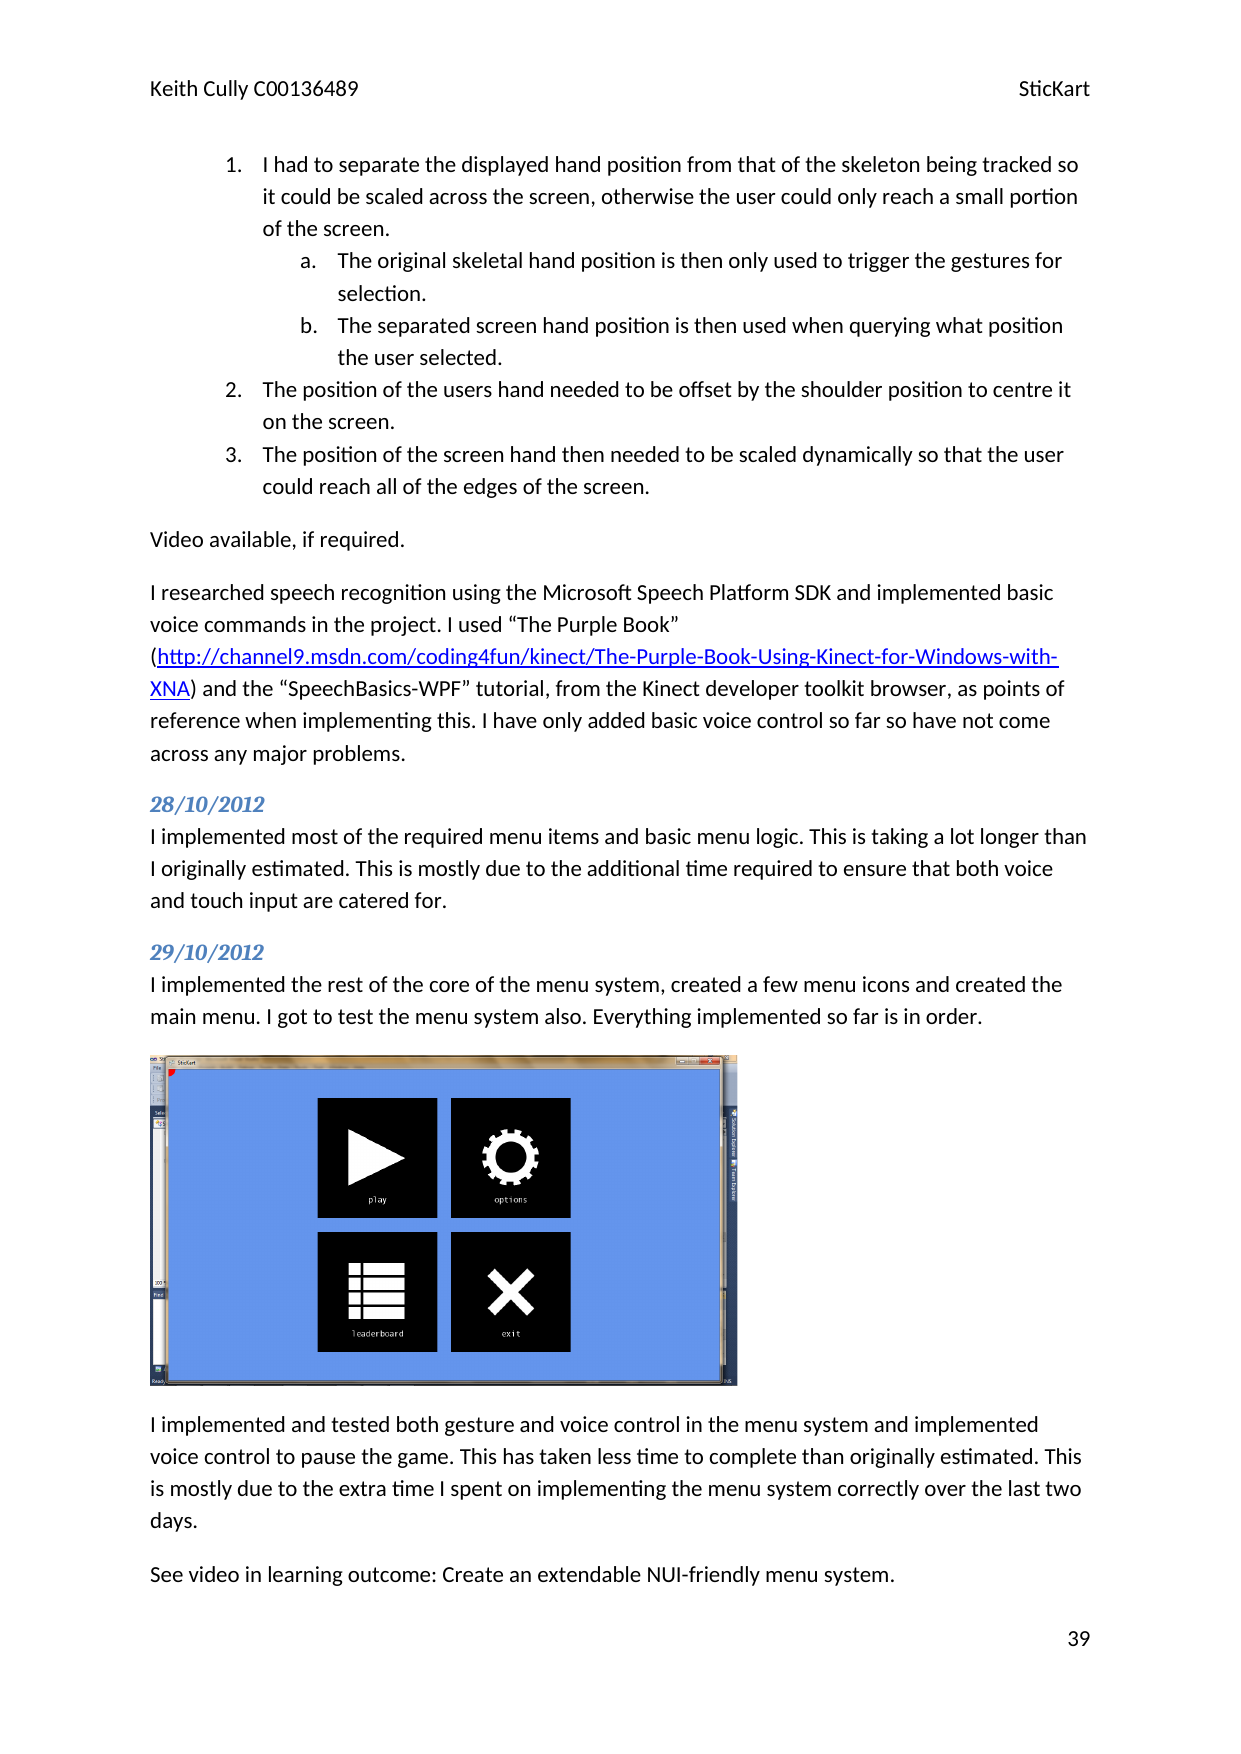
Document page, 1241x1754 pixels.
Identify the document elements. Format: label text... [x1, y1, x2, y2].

list The position of the users hand needed to be offset by the shoulder position to centre it on the screen. [225, 375, 1090, 436]
list The original skeletal hand position is then only used to trigger the gestures for selection. [300, 247, 1090, 307]
list I had to separate the displayed hand position from that of the skeleton being tracked so it could be scaled across the screen, otherwise the user could only reach a small portion of the screen. [225, 150, 1090, 242]
list The separated screen hand position is then used when querying what position the user selected. [300, 311, 1090, 371]
text Video available, if required. [150, 525, 1090, 553]
text I researched speech recognition using the Microsoft Speech Platform SDK and implemented basic voice commands in the project. I used “The Purple Book” (http://channel9.msdn.com/coding4fun/kinect/The-Purple-Book-Using-Kinect-for-Windows-with-XNA) and the “SpeechBasics-WPF” tutorial, from the Kinect developer toolkit browser, as points of reference when implementing this. I have only added basic voice control so far so have not come across any major problems. [150, 578, 1090, 767]
text I implemented and tested both gesture and voice control in the menu system and implemented voice control to pause the game. This has taken less time to complete than originally estimated. This is mostly due to the extra time I spent on implementing the menu system correctly over the last two days. [150, 1410, 1090, 1535]
picture [150, 1055, 738, 1386]
subtitle 29/10/2012 [150, 939, 1090, 966]
text I implemented the rest of the core of the menu system, created a few menu icons and created the main menu. I got to test the menu system also. Everything implemented so far is in order. [150, 970, 1090, 1030]
text See video in learning outcome: Create an extendable NUI-friendly menu system. [150, 1560, 1090, 1588]
list The position of the screen hand then needed to be scaled dynamically so that the user could reach all of the edges of the screen. [225, 440, 1090, 500]
text I implemented most of the required menu items and basic menu logic. This is taking a lot longer than I originally estimated. This is mostly due to the additional time required to ensure that both voice and touch input are catered for. [150, 822, 1090, 914]
subtitle 28/10/2012 [150, 792, 1090, 818]
